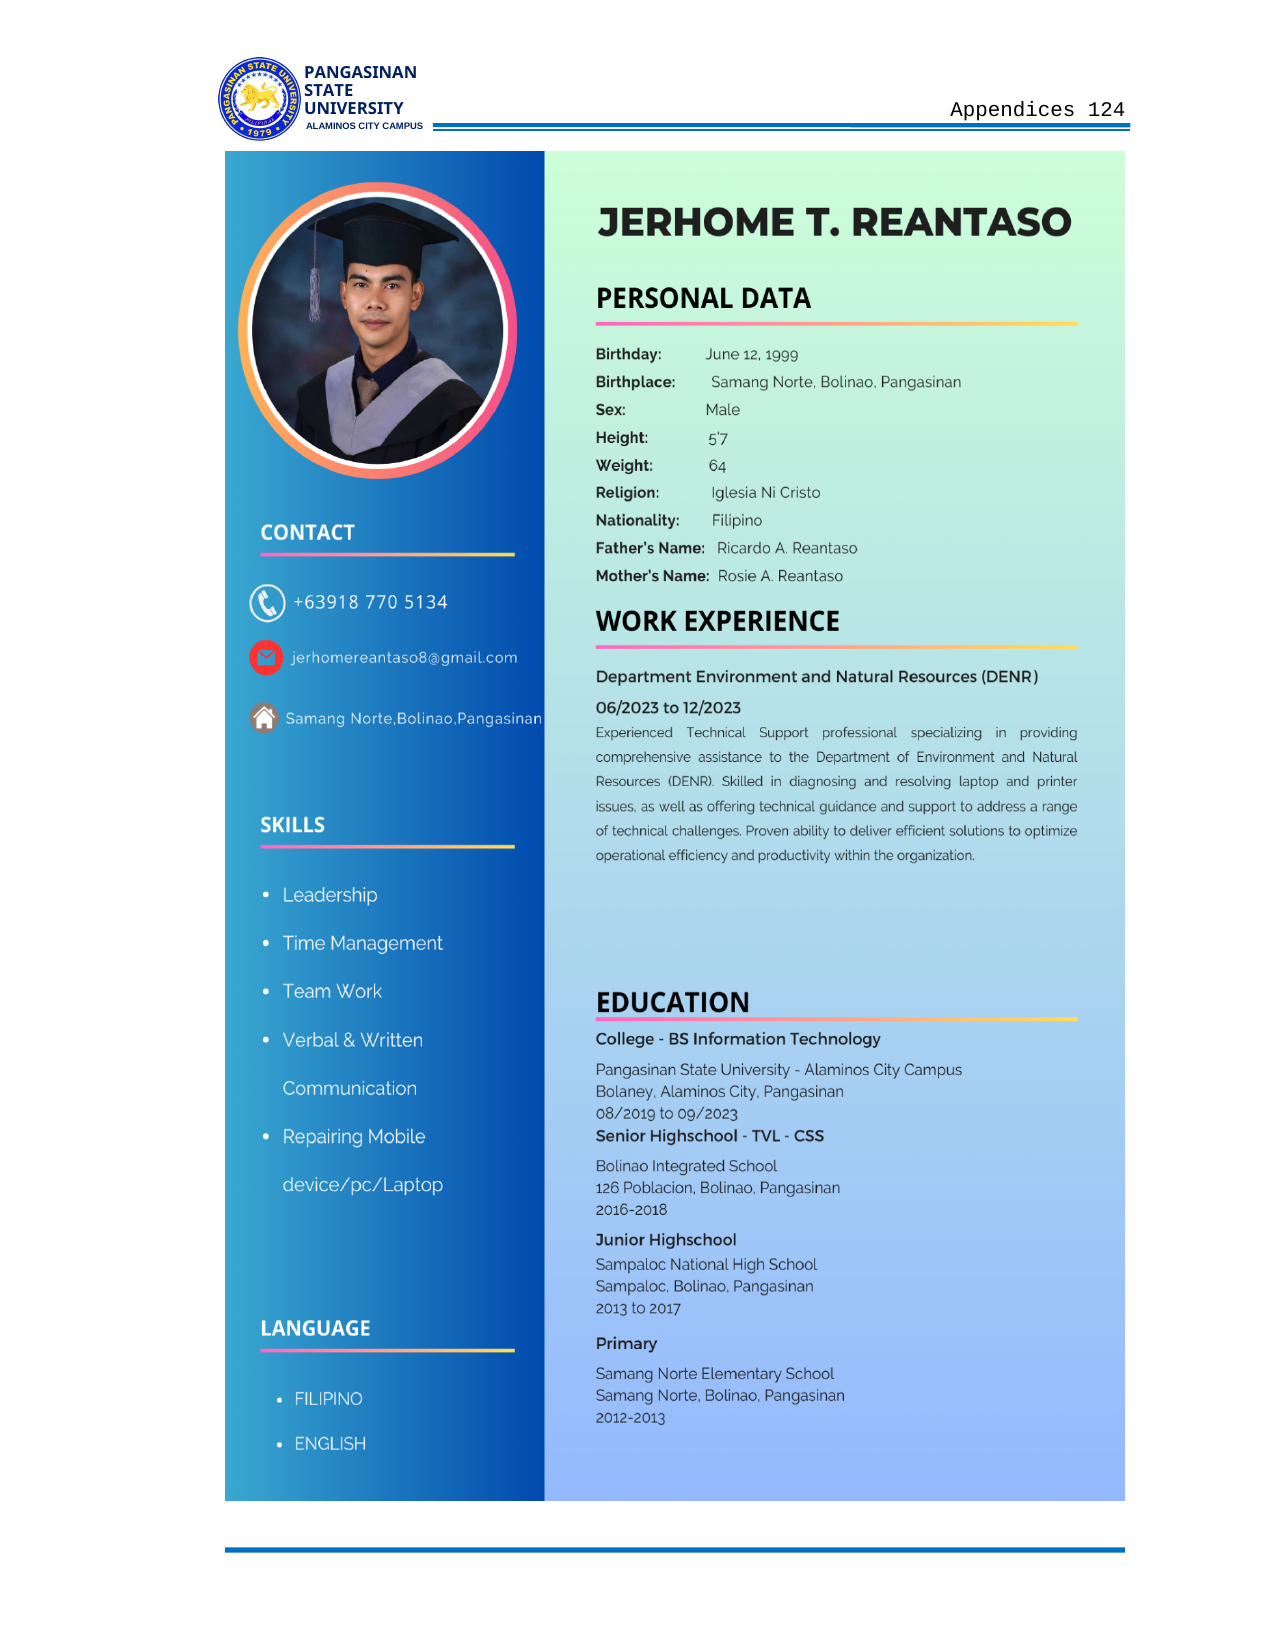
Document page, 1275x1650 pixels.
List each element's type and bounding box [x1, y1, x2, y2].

picture [218, 57, 301, 141]
picture [225, 151, 1125, 1501]
